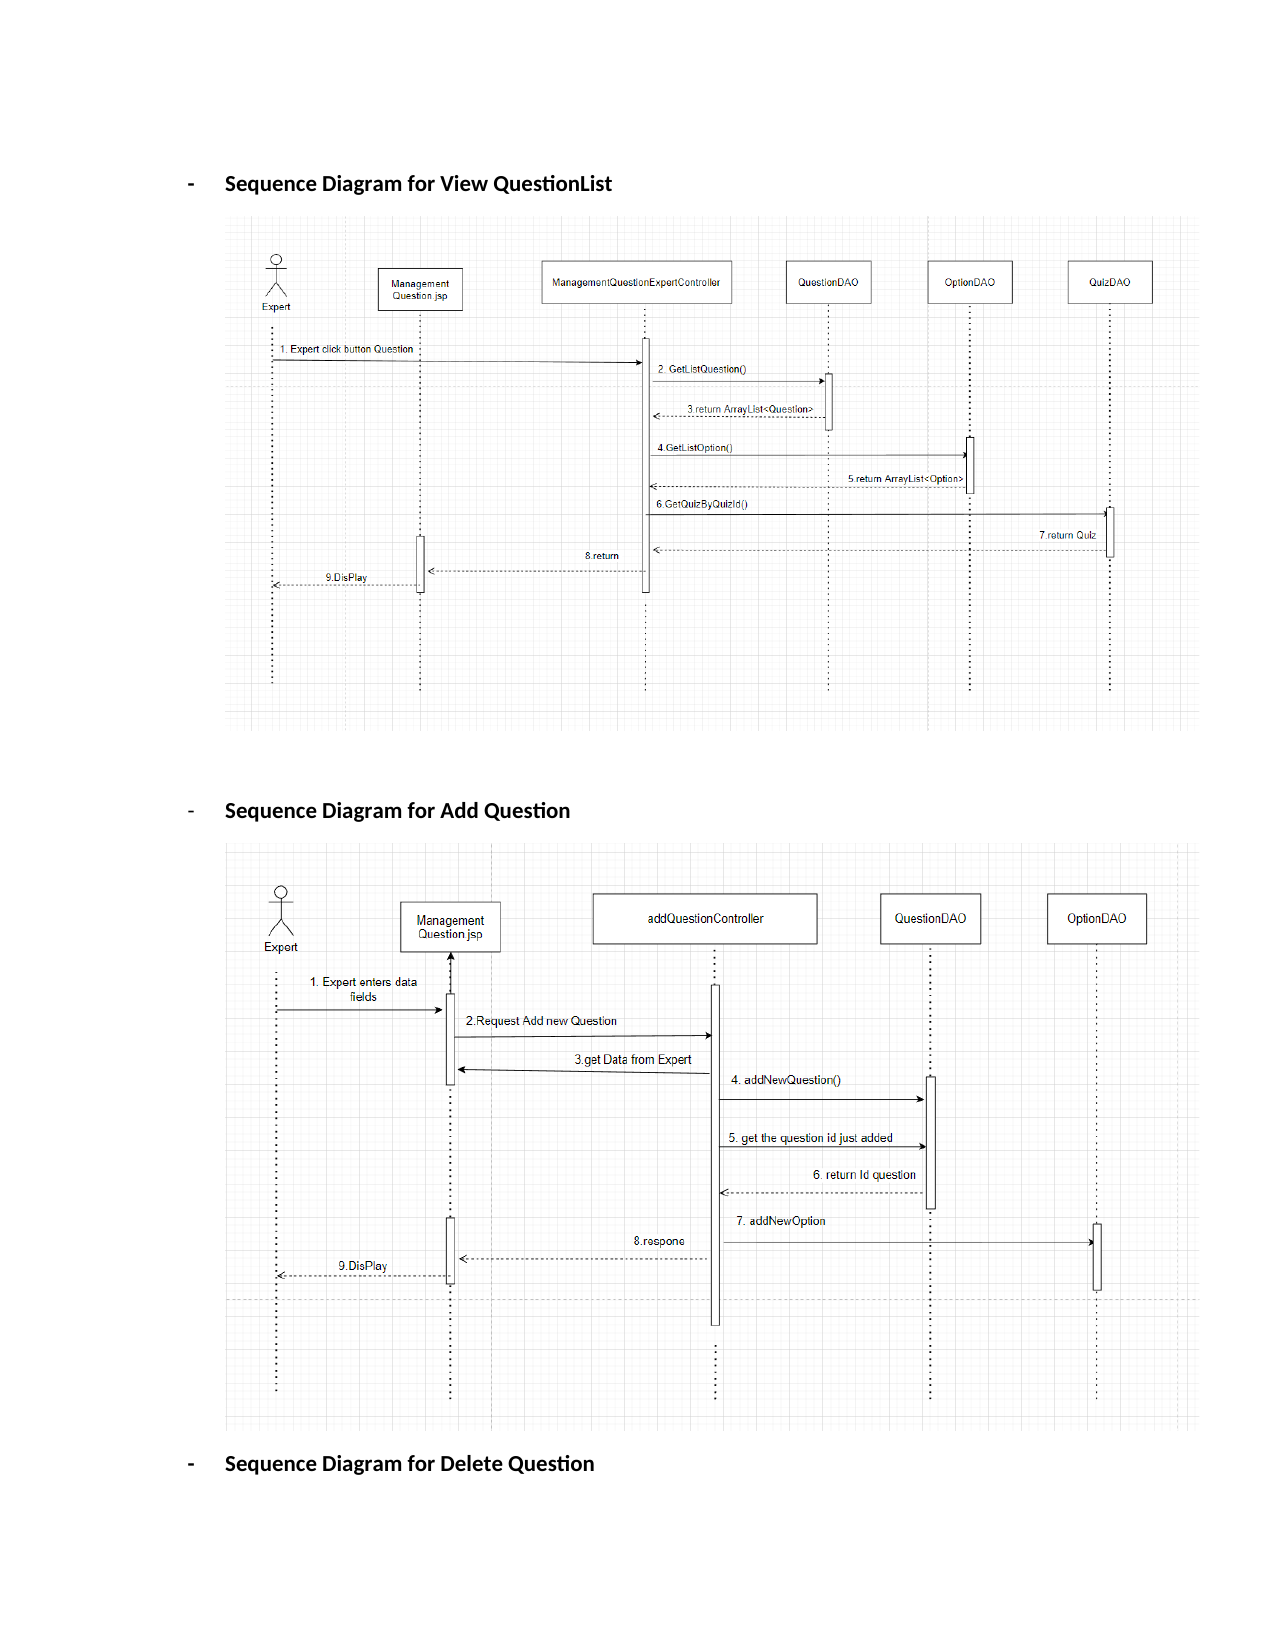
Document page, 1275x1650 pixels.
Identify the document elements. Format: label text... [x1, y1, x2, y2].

list Sequence Diagram for Delete Question [187, 1449, 1124, 1478]
list Sequence Diagram for View QuestionList [187, 169, 1124, 197]
picture [225, 216, 1200, 731]
picture [225, 843, 1200, 1431]
list Sequence Diagram for Add Question [187, 796, 1124, 824]
